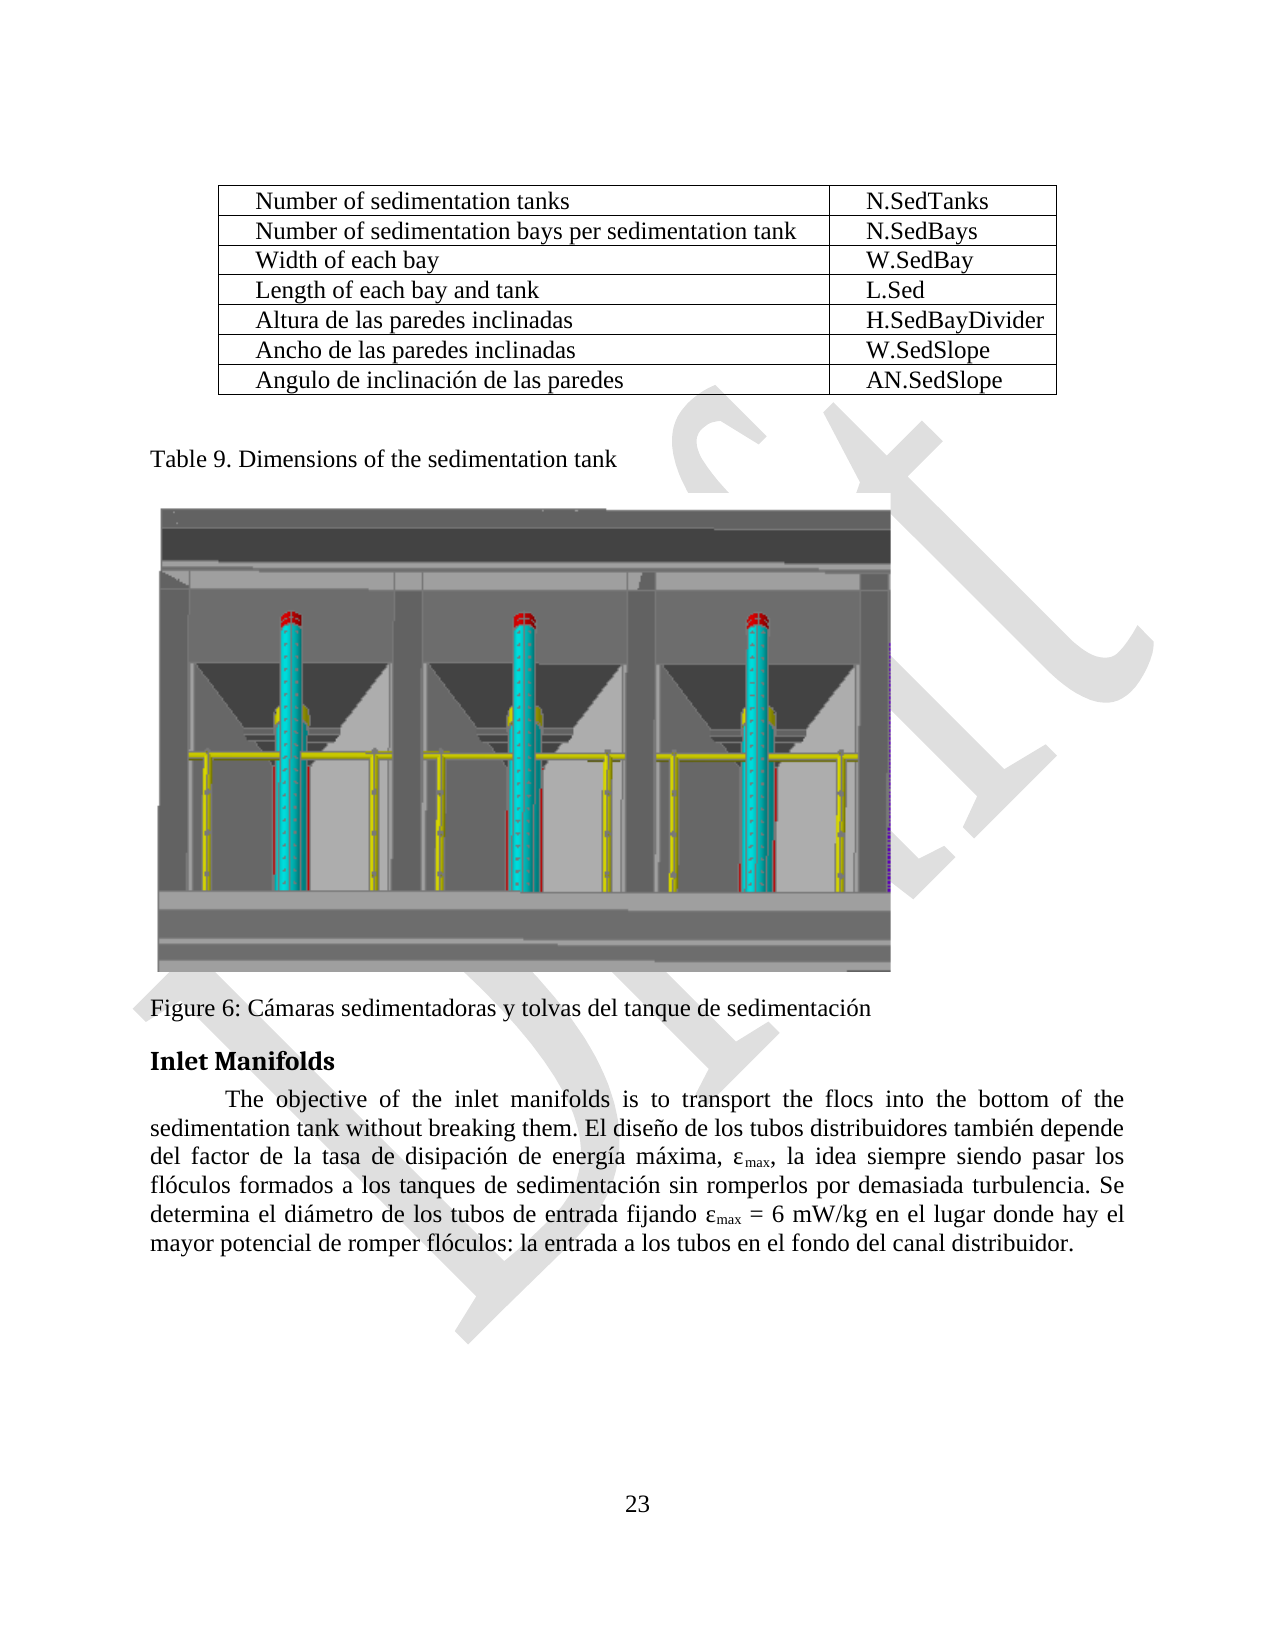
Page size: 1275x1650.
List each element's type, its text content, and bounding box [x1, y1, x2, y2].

table_cell Number of sedimentation bays per sedimentation tank [219, 216, 829, 244]
table_cell Angulo de inclinación de las paredes [219, 365, 829, 393]
table_cell N.SedBays [830, 216, 1056, 244]
subtitle Inlet Manifolds [150, 1046, 1125, 1078]
text The objective of the inlet manifolds is to transport the flocs into the bottom of the sedimentation tank without breaking them. El diseño de los tubos distribuidores también depende del factor de la tasa de disipación de energía máxima, εmax, la idea siempre siendo pasar los flóculos formados a los tanques de sedimentación sin romperlos por demasiada turbulencia. Se determina el diámetro de los tubos de entrada fijando εmax = 6 mW/kg en el lugar donde hay el mayor potencial de romper flóculos: la entrada a los tubos en el fondo del canal distribuidor. [150, 1084, 1125, 1256]
table_cell Length of each bay and tank [219, 275, 829, 304]
picture [150, 493, 891, 972]
table_header Number of sedimentation tanks [219, 186, 829, 215]
table_cell W.SedSlope [830, 335, 1056, 364]
table_cell H.SedBayDivider [830, 305, 1056, 334]
table_cell L.Sed [830, 275, 1056, 304]
table_header N.SedTanks [830, 186, 1056, 215]
text Table 9. Dimensions of the sedimentation tank [150, 444, 1125, 473]
table_cell Ancho de las paredes inclinadas [219, 335, 829, 364]
table_cell AN.SedSlope [830, 365, 1056, 393]
table_cell Altura de las paredes inclinadas [219, 305, 829, 334]
table_cell Width of each bay [219, 246, 829, 274]
table_cell W.SedBay [830, 246, 1056, 274]
